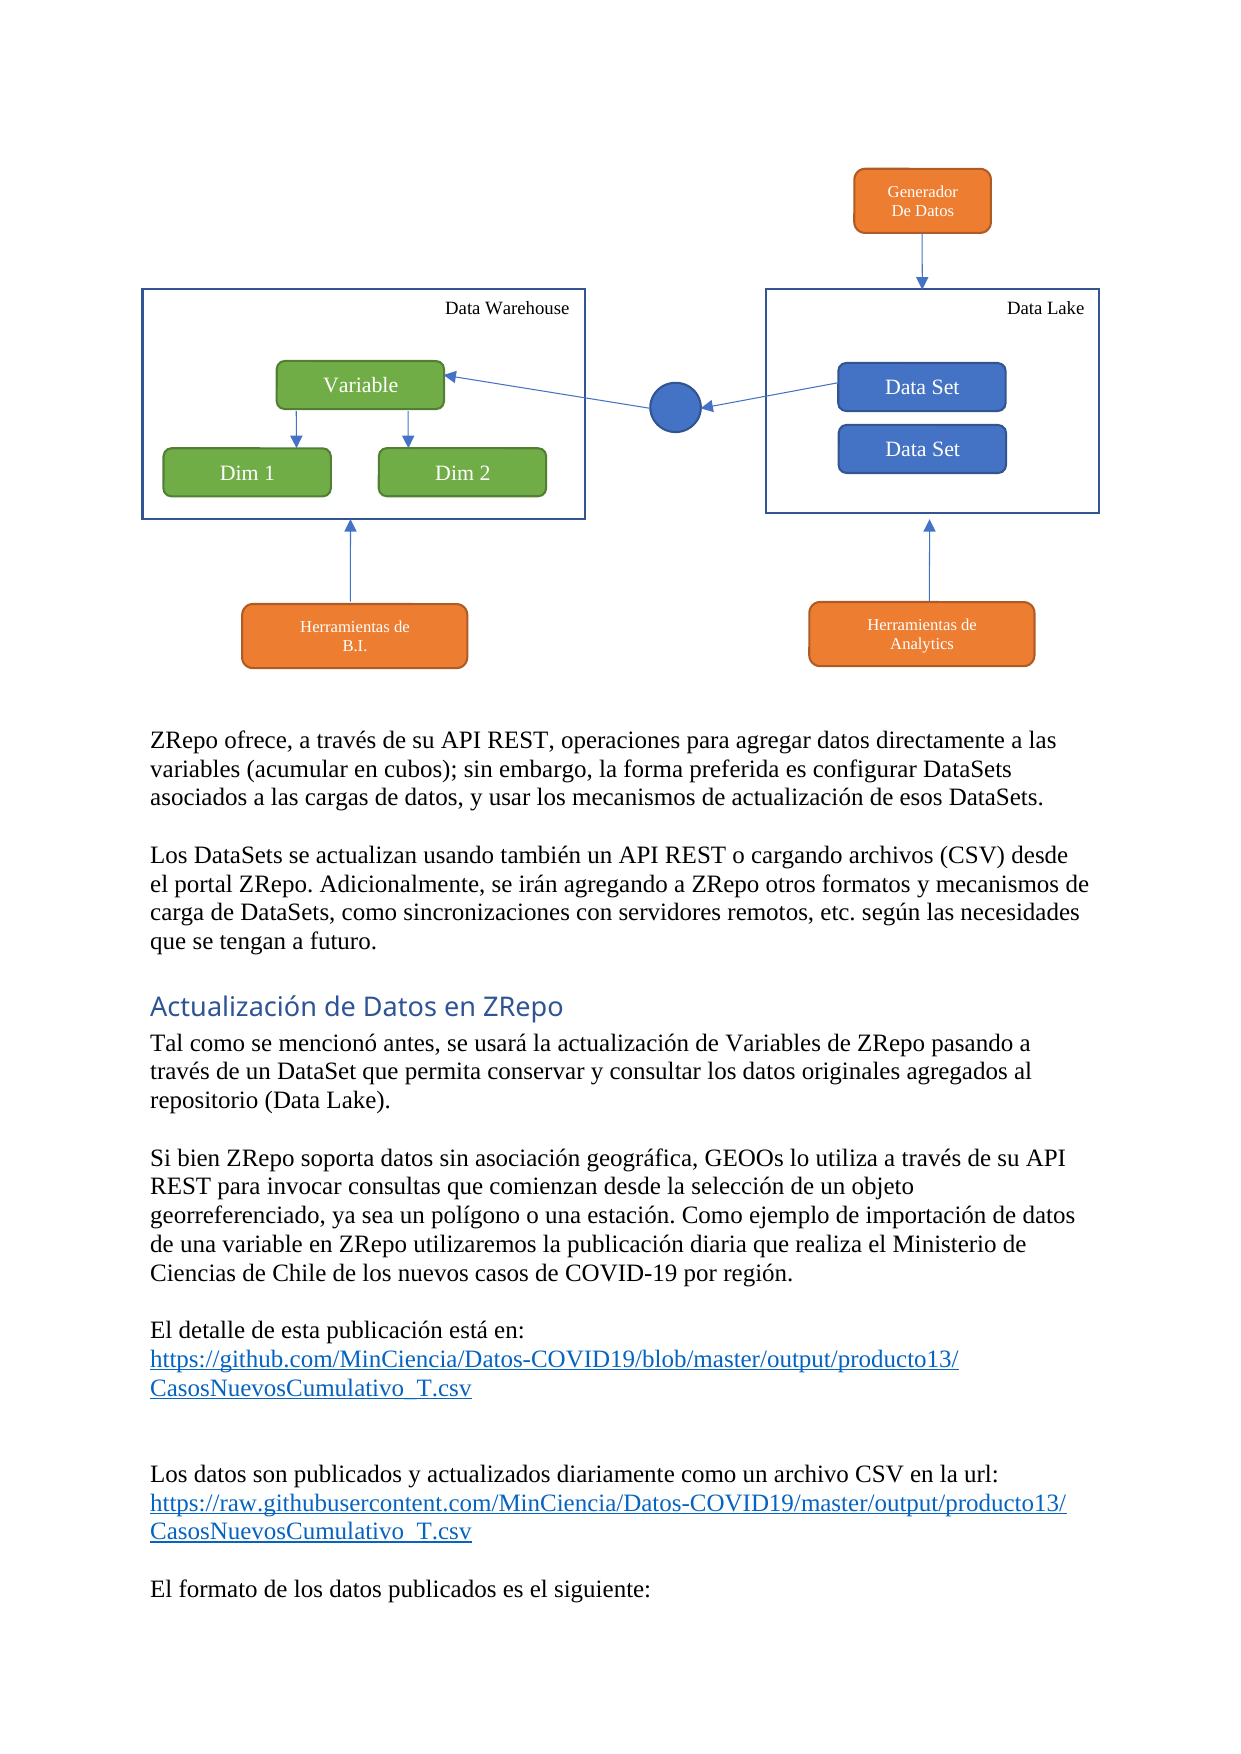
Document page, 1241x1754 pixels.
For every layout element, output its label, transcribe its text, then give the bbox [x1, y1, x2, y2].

text https://raw.githubusercontent.com/MinCiencia/Datos-COVID19/master/output/producto13/CasosNuevosCumulativo_T.csv [150, 1488, 1090, 1545]
text Los datos son publicados y actualizados diariamente como un archivo CSV en la url: [150, 1459, 1090, 1488]
text Si bien ZRepo soporta datos sin asociación geográfica, GEOOs lo utiliza a través de su API REST para invocar consultas que comienzan desde la selección de un objeto georreferenciado, ya sea un polígono o una estación. Como ejemplo de importación de datos de una variable en ZRepo utilizaremos la publicación diaria que realiza el Ministerio de Ciencias de Chile de los nuevos casos de COVID-19 por región. [150, 1143, 1090, 1286]
text Los DataSets se actualizan usando también un API REST o cargando archivos (CSV) desde el portal ZRepo. Adicionalmente, se irán agregando a ZRepo otros formatos y mecanismos de carga de DataSets, como sincronizaciones con servidores remotos, etc. según las necesidades que se tengan a futuro. [150, 840, 1090, 955]
text ZRepo ofrece, a través de su API REST, operaciones para agregar datos directamente a las variables (acumular en cubos); sin embargo, la forma preferida es configurar DataSets asociados a las cargas de datos, y usar los mecanismos de actualización de esos DataSets. [150, 725, 1090, 811]
text https://github.com/MinCiencia/Datos-COVID19/blob/master/output/producto13/CasosNuevosCumulativo_T.csv [150, 1344, 1090, 1401]
subtitle Actualización de Datos en ZRepo [150, 988, 1090, 1025]
text El detalle de esta publicación está en: [150, 1315, 1090, 1344]
text Tal como se mencionó antes, se usará la actualización de Variables de ZRepo pasando a través de un DataSet que permita conservar y consultar los datos originales agregados al repositorio (Data Lake). [150, 1028, 1090, 1114]
text El formato de los datos publicados es el siguiente: [150, 1574, 1090, 1603]
